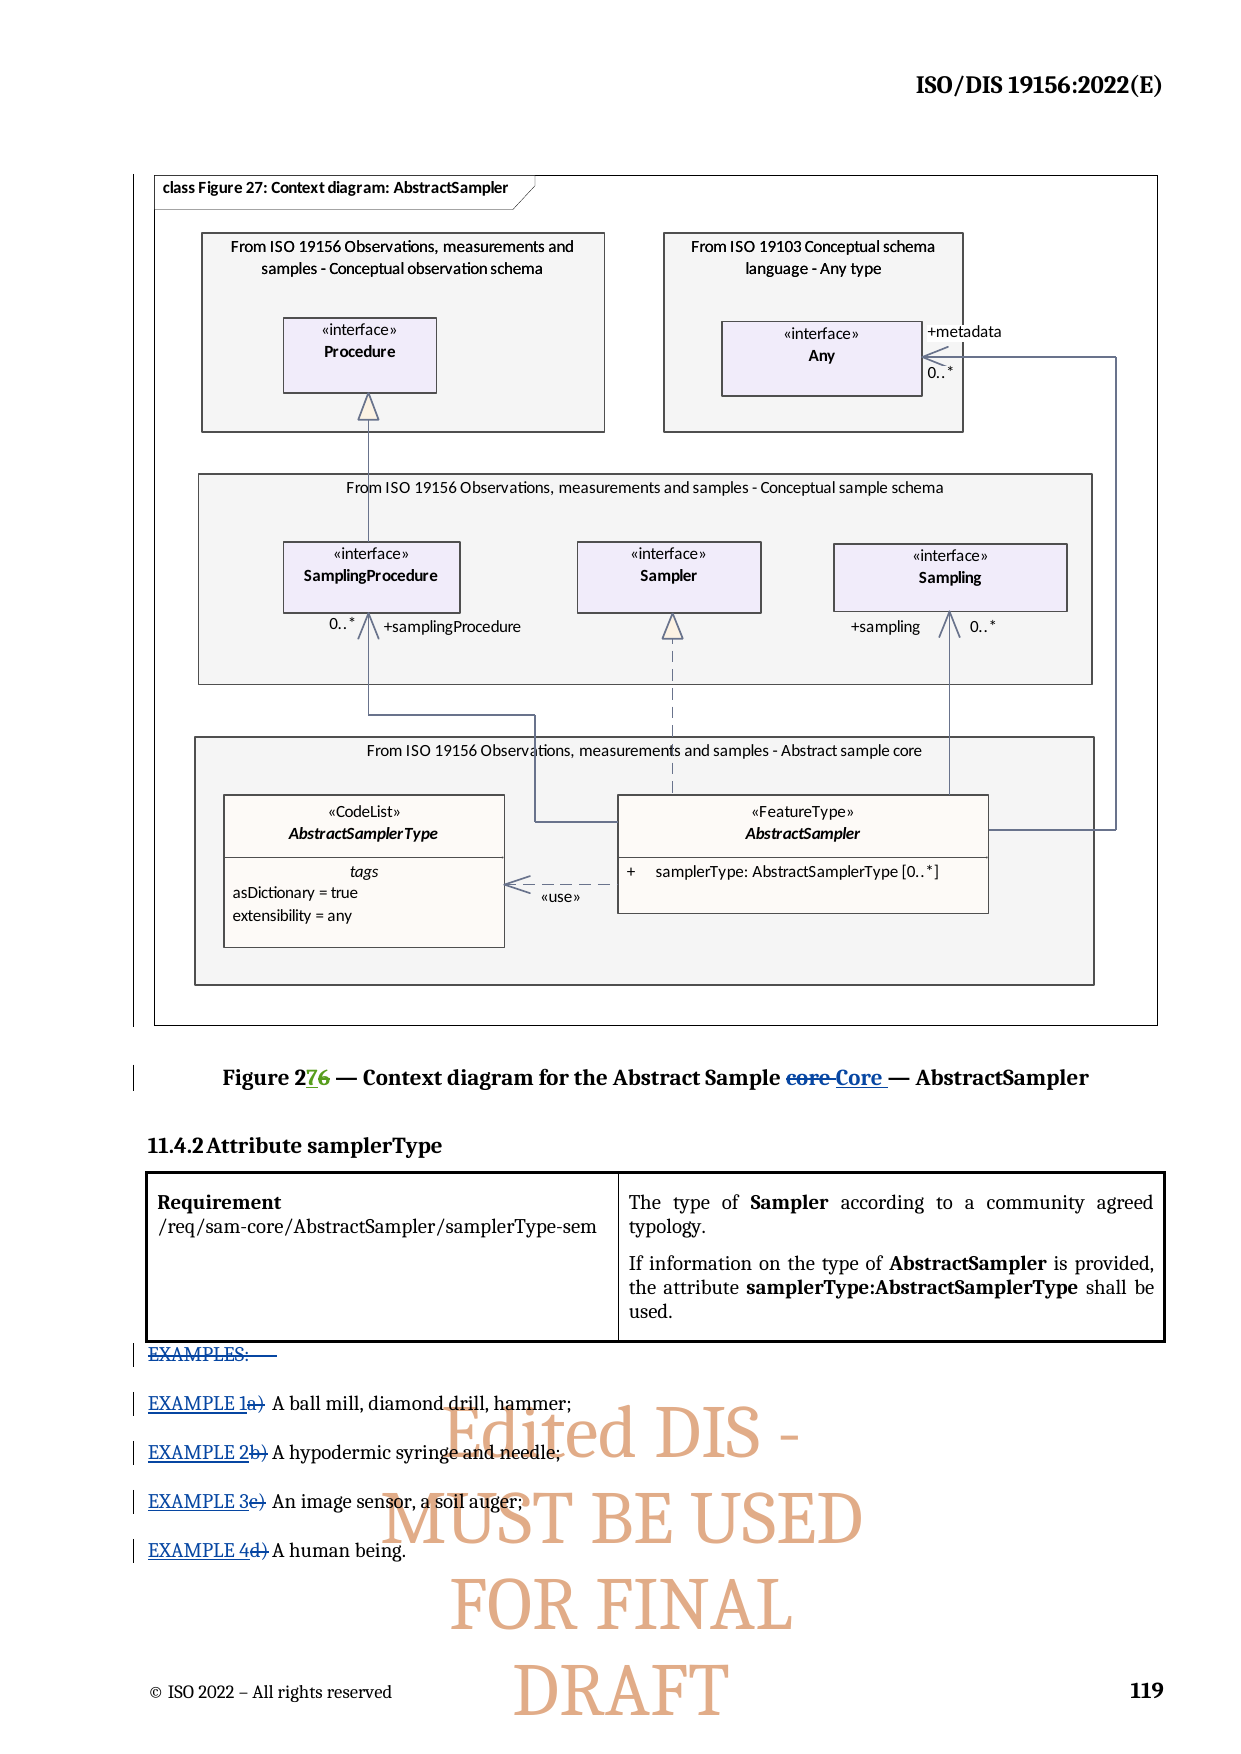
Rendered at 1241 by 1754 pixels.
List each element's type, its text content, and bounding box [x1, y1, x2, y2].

subtitle Attribute samplerType [148, 1135, 1163, 1159]
list A hypodermic syringe and needle; [148, 1441, 1163, 1465]
title Figure 2 — Context diagram for the Abstract Sample — AbstractSampler [148, 1064, 1163, 1091]
list A human being. [148, 1539, 1163, 1563]
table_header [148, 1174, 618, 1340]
list A ball mill, diamond drill, hammer; [148, 1392, 1163, 1416]
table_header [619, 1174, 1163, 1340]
list An image sensor, a soil auger; [148, 1490, 1163, 1514]
